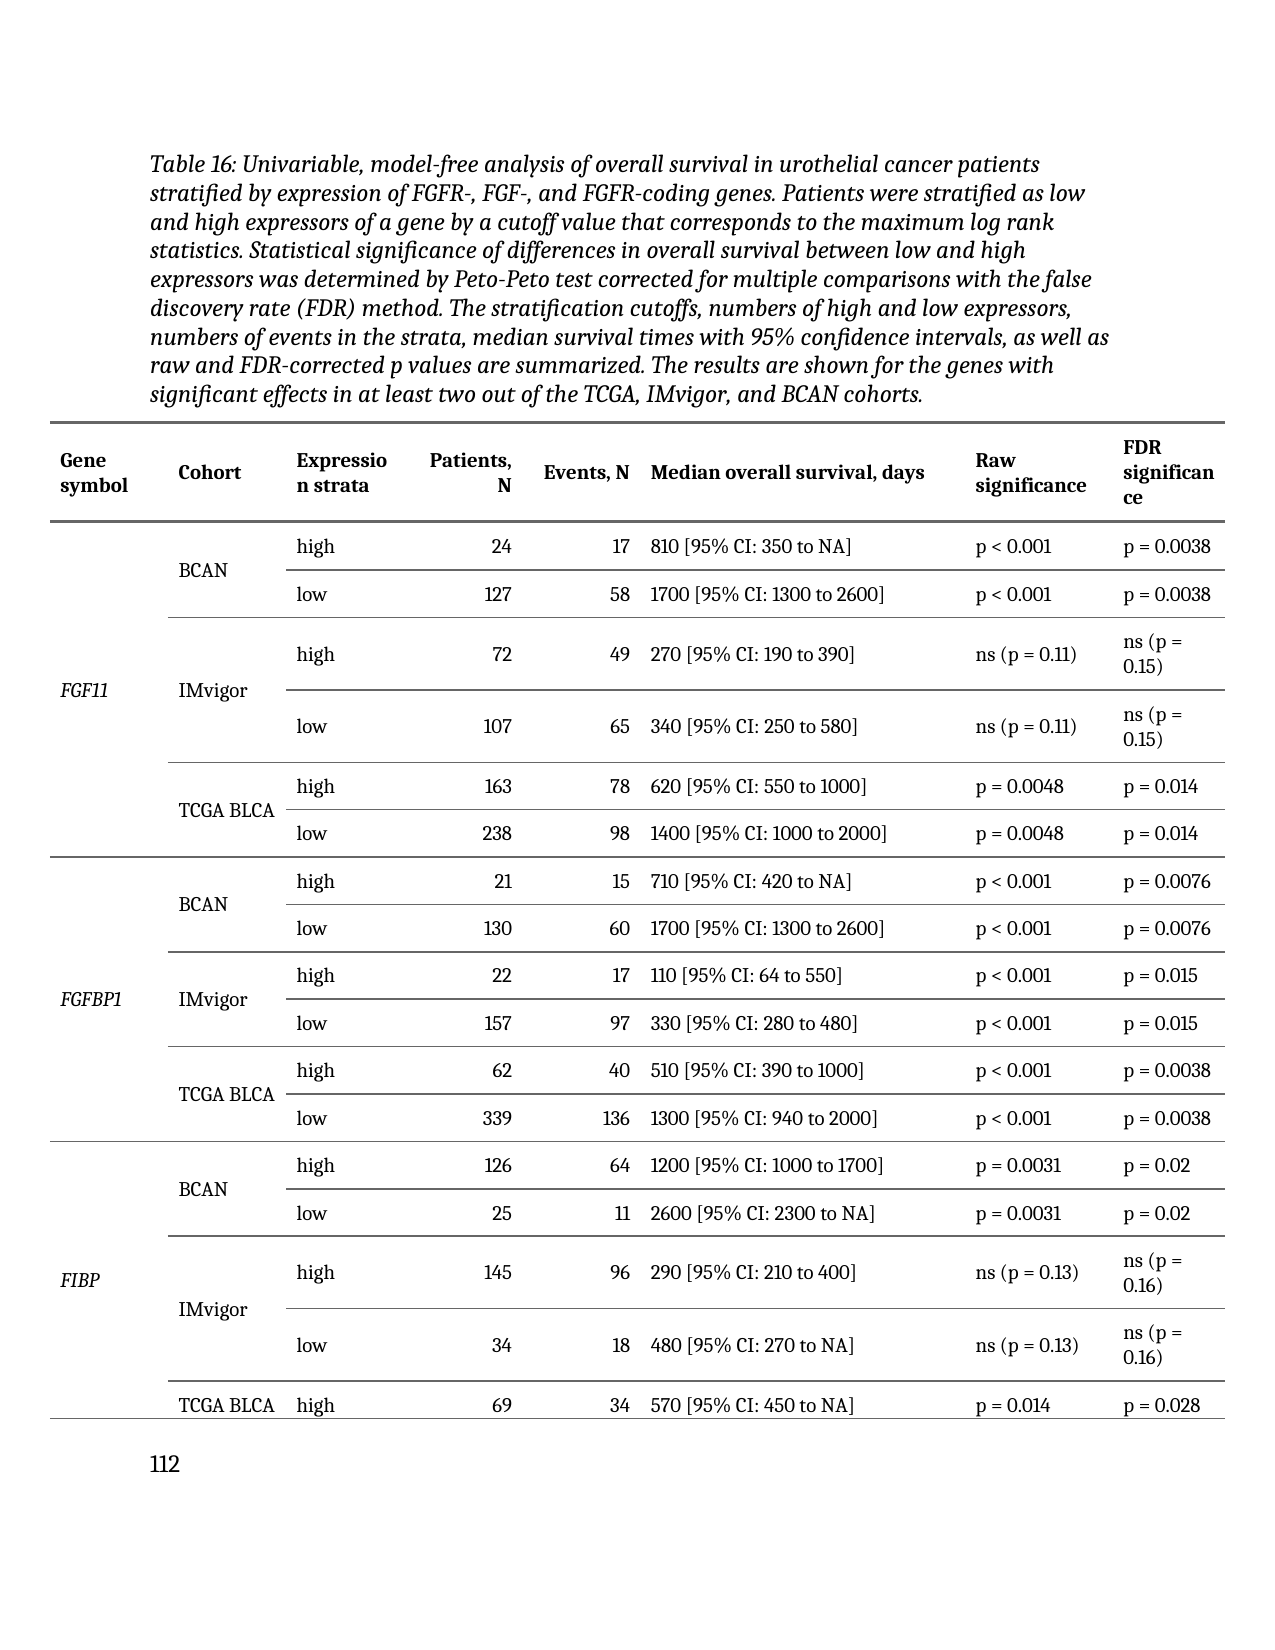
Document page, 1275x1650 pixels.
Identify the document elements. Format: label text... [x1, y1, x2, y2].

table_cell low [286, 1095, 404, 1141]
table_cell 1300 [95% CI: 940 to 2000] [640, 1095, 965, 1141]
table_cell TCGA BLCA [168, 1047, 286, 1141]
table_cell 69 [404, 1382, 522, 1418]
table_cell TCGA BLCA [168, 763, 286, 856]
table_cell p < 0.001 [965, 1095, 1113, 1141]
table_cell 270 [95% CI: 190 to 390] [640, 618, 965, 689]
table_cell p < 0.001 [965, 1000, 1113, 1046]
table_cell FGF11 [50, 523, 168, 856]
table_cell ns (p = 0.11) [965, 691, 1113, 761]
table_cell p = 0.02 [1113, 1142, 1225, 1188]
table_cell ns (p = 0.15) [1113, 691, 1225, 761]
table_cell 22 [404, 953, 522, 998]
table_cell IMvigor [168, 618, 286, 761]
table_cell p = 0.015 [1113, 953, 1225, 998]
table_cell 78 [522, 763, 640, 809]
table_cell 710 [95% CI: 420 to NA] [640, 858, 965, 903]
table_cell 15 [522, 858, 640, 903]
table_cell high [286, 1237, 404, 1308]
table_cell 25 [404, 1190, 522, 1235]
table_cell ns (p = 0.11) [965, 618, 1113, 689]
table_cell p = 0.014 [1113, 810, 1225, 856]
table_header Expression strata [286, 424, 404, 520]
table_cell 18 [522, 1309, 640, 1380]
table_cell 60 [522, 905, 640, 951]
table_cell p = 0.0076 [1113, 858, 1225, 903]
table_cell 98 [522, 810, 640, 856]
table_cell high [286, 1142, 404, 1188]
table_cell 65 [522, 691, 640, 761]
table_cell p = 0.028 [1113, 1382, 1225, 1418]
table_cell 40 [522, 1047, 640, 1093]
table_cell low [286, 905, 404, 951]
table_cell p < 0.001 [965, 523, 1113, 569]
table_cell ns (p = 0.16) [1113, 1237, 1225, 1308]
table_cell 17 [522, 953, 640, 998]
table_header Median overall survival, days [640, 424, 965, 520]
table_header FDR significance [1113, 424, 1225, 520]
table_cell 570 [95% CI: 450 to NA] [640, 1382, 965, 1418]
table_cell 127 [404, 571, 522, 617]
table_cell p < 0.001 [965, 1047, 1113, 1093]
table_cell p < 0.001 [965, 953, 1113, 998]
table_cell p < 0.001 [965, 858, 1113, 903]
table_cell p = 0.0048 [965, 763, 1113, 809]
table_cell 157 [404, 1000, 522, 1046]
table_cell 97 [522, 1000, 640, 1046]
table_cell 238 [404, 810, 522, 856]
table_cell 330 [95% CI: 280 to 480] [640, 1000, 965, 1046]
table_cell p < 0.001 [965, 571, 1113, 617]
table_cell 72 [404, 618, 522, 689]
table_cell 17 [522, 523, 640, 569]
table_cell p = 0.0048 [965, 810, 1113, 856]
table_cell FGFBP1 [50, 858, 168, 1141]
table_cell low [286, 1309, 404, 1380]
table_cell low [286, 571, 404, 617]
table_cell ns (p = 0.13) [965, 1237, 1113, 1308]
table_cell 136 [522, 1095, 640, 1141]
table_header Gene symbol [50, 424, 168, 520]
table_cell high [286, 523, 404, 569]
table_cell 130 [404, 905, 522, 951]
table_cell 1400 [95% CI: 1000 to 2000] [640, 810, 965, 856]
text Table 16: Univariable, model-free analysis of overall survival in urothelial cancer patients stratified by expression of FGFR-, FGF-, and FGFR-coding genes. Patients were stratified as low and high expressors of a gene by a cutoff value that corresponds to the maximum log rank statistics. Statistical significance of differences in overall survival between low and high expressors was determined by Peto-Peto test corrected for multiple comparisons with the false discovery rate (FDR) method. The stratification cutoffs, numbers of high and low expressors, numbers of events in the strata, median survival times with 95% confidence intervals, as well as raw and FDR-corrected p values are summarized. The results are shown for the genes with significant effects in at least two out of the TCGA, IMvigor, and BCAN cohorts. [150, 150, 1125, 409]
table_cell 810 [95% CI: 350 to NA] [640, 523, 965, 569]
table_cell 340 [95% CI: 250 to 580] [640, 691, 965, 761]
table_cell 24 [404, 523, 522, 569]
table_cell 107 [404, 691, 522, 761]
table_cell low [286, 1000, 404, 1046]
table_cell 1700 [95% CI: 1300 to 2600] [640, 905, 965, 951]
table_cell ns (p = 0.16) [1113, 1309, 1225, 1380]
table_cell high [286, 953, 404, 998]
table_cell p = 0.0038 [1113, 1047, 1225, 1093]
table_cell 96 [522, 1237, 640, 1308]
table_cell low [286, 810, 404, 856]
table_cell 1700 [95% CI: 1300 to 2600] [640, 571, 965, 617]
table_cell 510 [95% CI: 390 to 1000] [640, 1047, 965, 1093]
table_cell BCAN [168, 858, 286, 951]
table_cell 290 [95% CI: 210 to 400] [640, 1237, 965, 1308]
table_cell FIBP [50, 1142, 168, 1418]
table_cell 2600 [95% CI: 2300 to NA] [640, 1190, 965, 1235]
table_cell 339 [404, 1095, 522, 1141]
table_cell 34 [404, 1309, 522, 1380]
table_header Cohort [168, 424, 286, 520]
table_cell 64 [522, 1142, 640, 1188]
table_cell high [286, 1382, 404, 1418]
table_cell p = 0.015 [1113, 1000, 1225, 1046]
table_cell high [286, 618, 404, 689]
table_cell BCAN [168, 1142, 286, 1235]
table_header Events, N [522, 424, 640, 520]
table_cell p = 0.0038 [1113, 1095, 1225, 1141]
table_cell 126 [404, 1142, 522, 1188]
table_cell BCAN [168, 523, 286, 617]
table_cell 110 [95% CI: 64 to 550] [640, 953, 965, 998]
table_cell p = 0.0038 [1113, 523, 1225, 569]
table_cell IMvigor [168, 1237, 286, 1380]
table_cell p < 0.001 [965, 905, 1113, 951]
table_cell 34 [522, 1382, 640, 1418]
table_cell 1200 [95% CI: 1000 to 1700] [640, 1142, 965, 1188]
table_cell 58 [522, 571, 640, 617]
table_cell 163 [404, 763, 522, 809]
table_cell p = 0.0031 [965, 1190, 1113, 1235]
table_cell p = 0.014 [965, 1382, 1113, 1418]
table_cell ns (p = 0.15) [1113, 618, 1225, 689]
table_cell 21 [404, 858, 522, 903]
table_cell p = 0.014 [1113, 763, 1225, 809]
table_cell p = 0.0076 [1113, 905, 1225, 951]
table_cell p = 0.0038 [1113, 571, 1225, 617]
table_cell 49 [522, 618, 640, 689]
table_cell high [286, 1047, 404, 1093]
table_cell ns (p = 0.13) [965, 1309, 1113, 1380]
table_cell p = 0.02 [1113, 1190, 1225, 1235]
table_cell 480 [95% CI: 270 to NA] [640, 1309, 965, 1380]
table_cell high [286, 858, 404, 903]
table_cell low [286, 1190, 404, 1235]
table_cell low [286, 691, 404, 761]
table_cell TCGA BLCA [168, 1382, 286, 1418]
table_cell 145 [404, 1237, 522, 1308]
table_cell p = 0.0031 [965, 1142, 1113, 1188]
table_cell 11 [522, 1190, 640, 1235]
table_cell IMvigor [168, 953, 286, 1046]
table_header Patients, N [404, 424, 522, 520]
table_cell high [286, 763, 404, 809]
table_cell 62 [404, 1047, 522, 1093]
table_header Raw significance [965, 424, 1113, 520]
table_cell 620 [95% CI: 550 to 1000] [640, 763, 965, 809]
